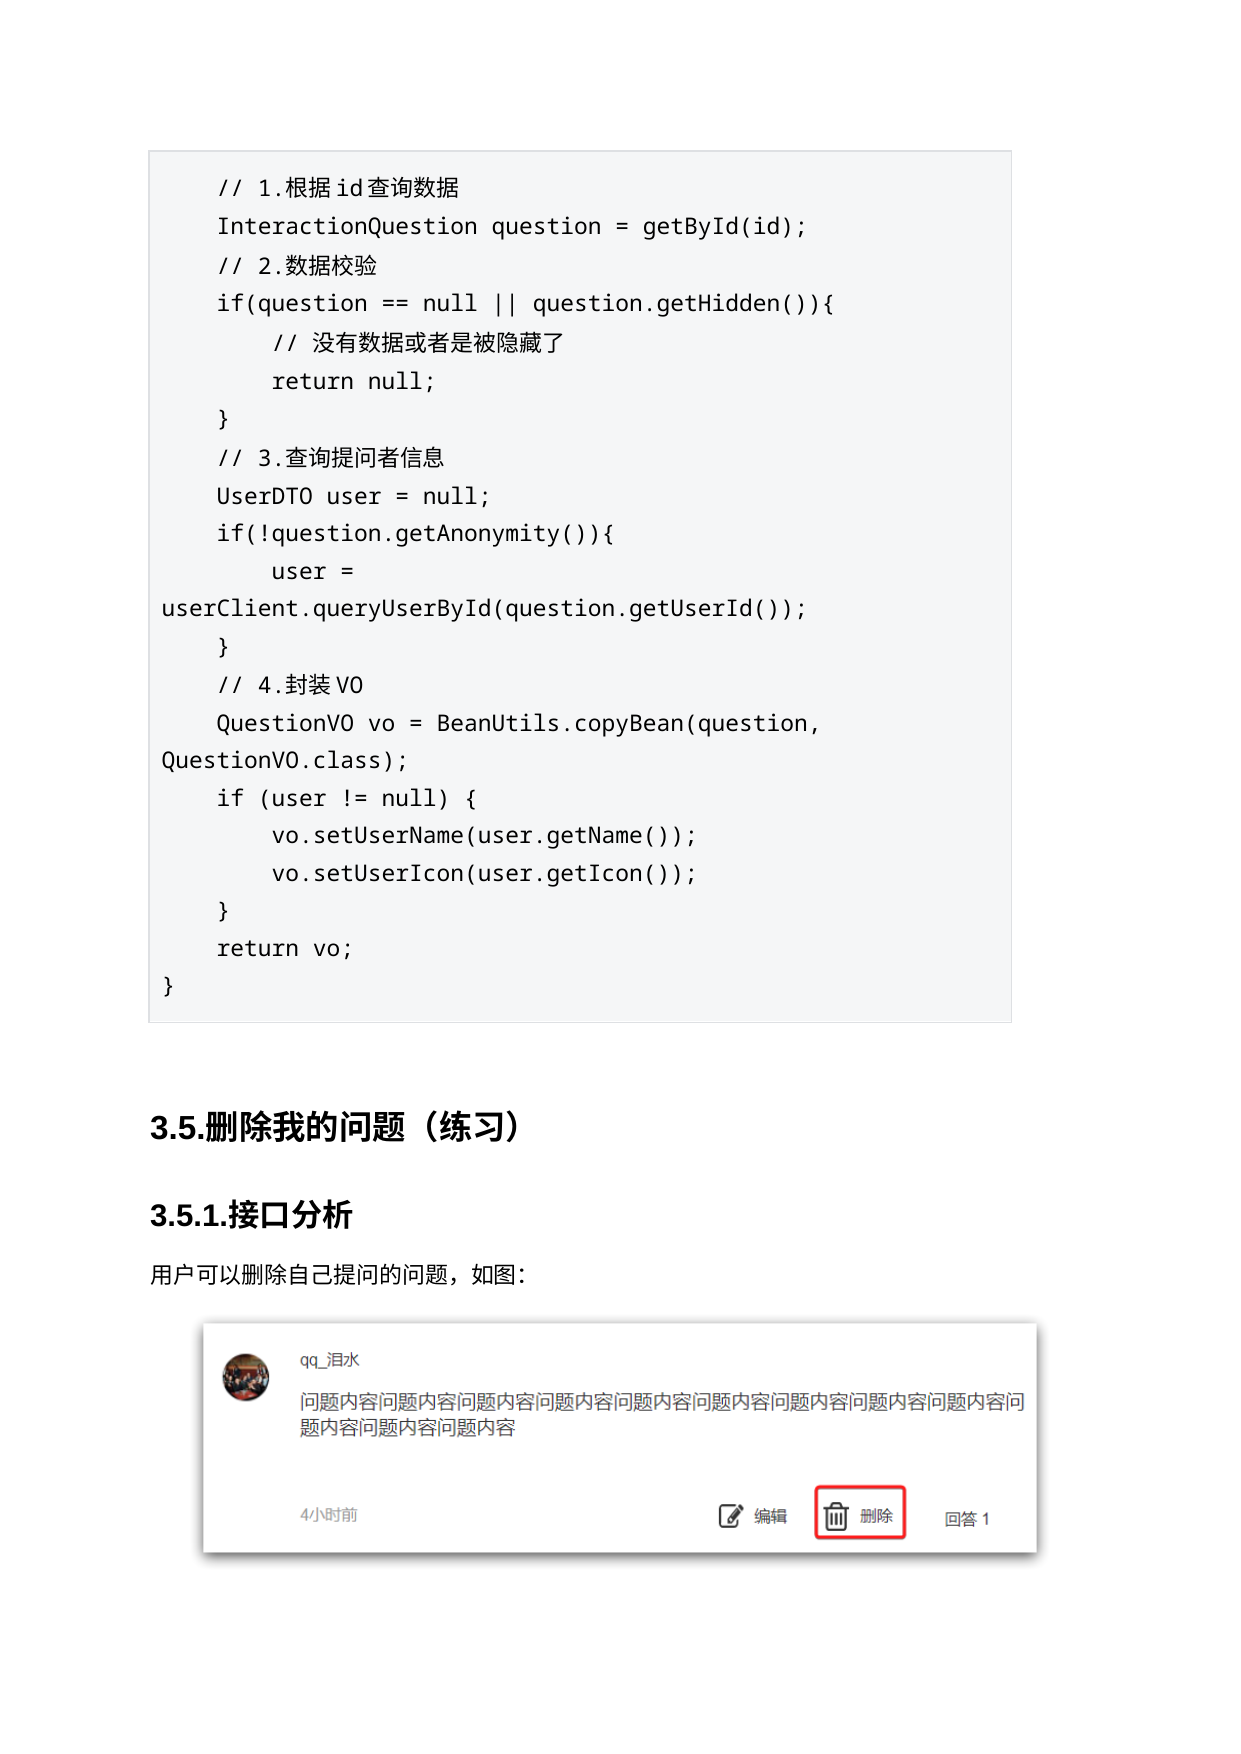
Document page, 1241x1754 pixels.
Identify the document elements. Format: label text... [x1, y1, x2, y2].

text 3.5.删除我的问题（练习） [150, 1101, 1090, 1149]
picture [188, 1308, 1052, 1572]
text 用户可以删除自己提问的问题，如图： [150, 1256, 1090, 1290]
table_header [150, 152, 1011, 1021]
text 3.5.1.接口分析 [150, 1190, 1090, 1235]
